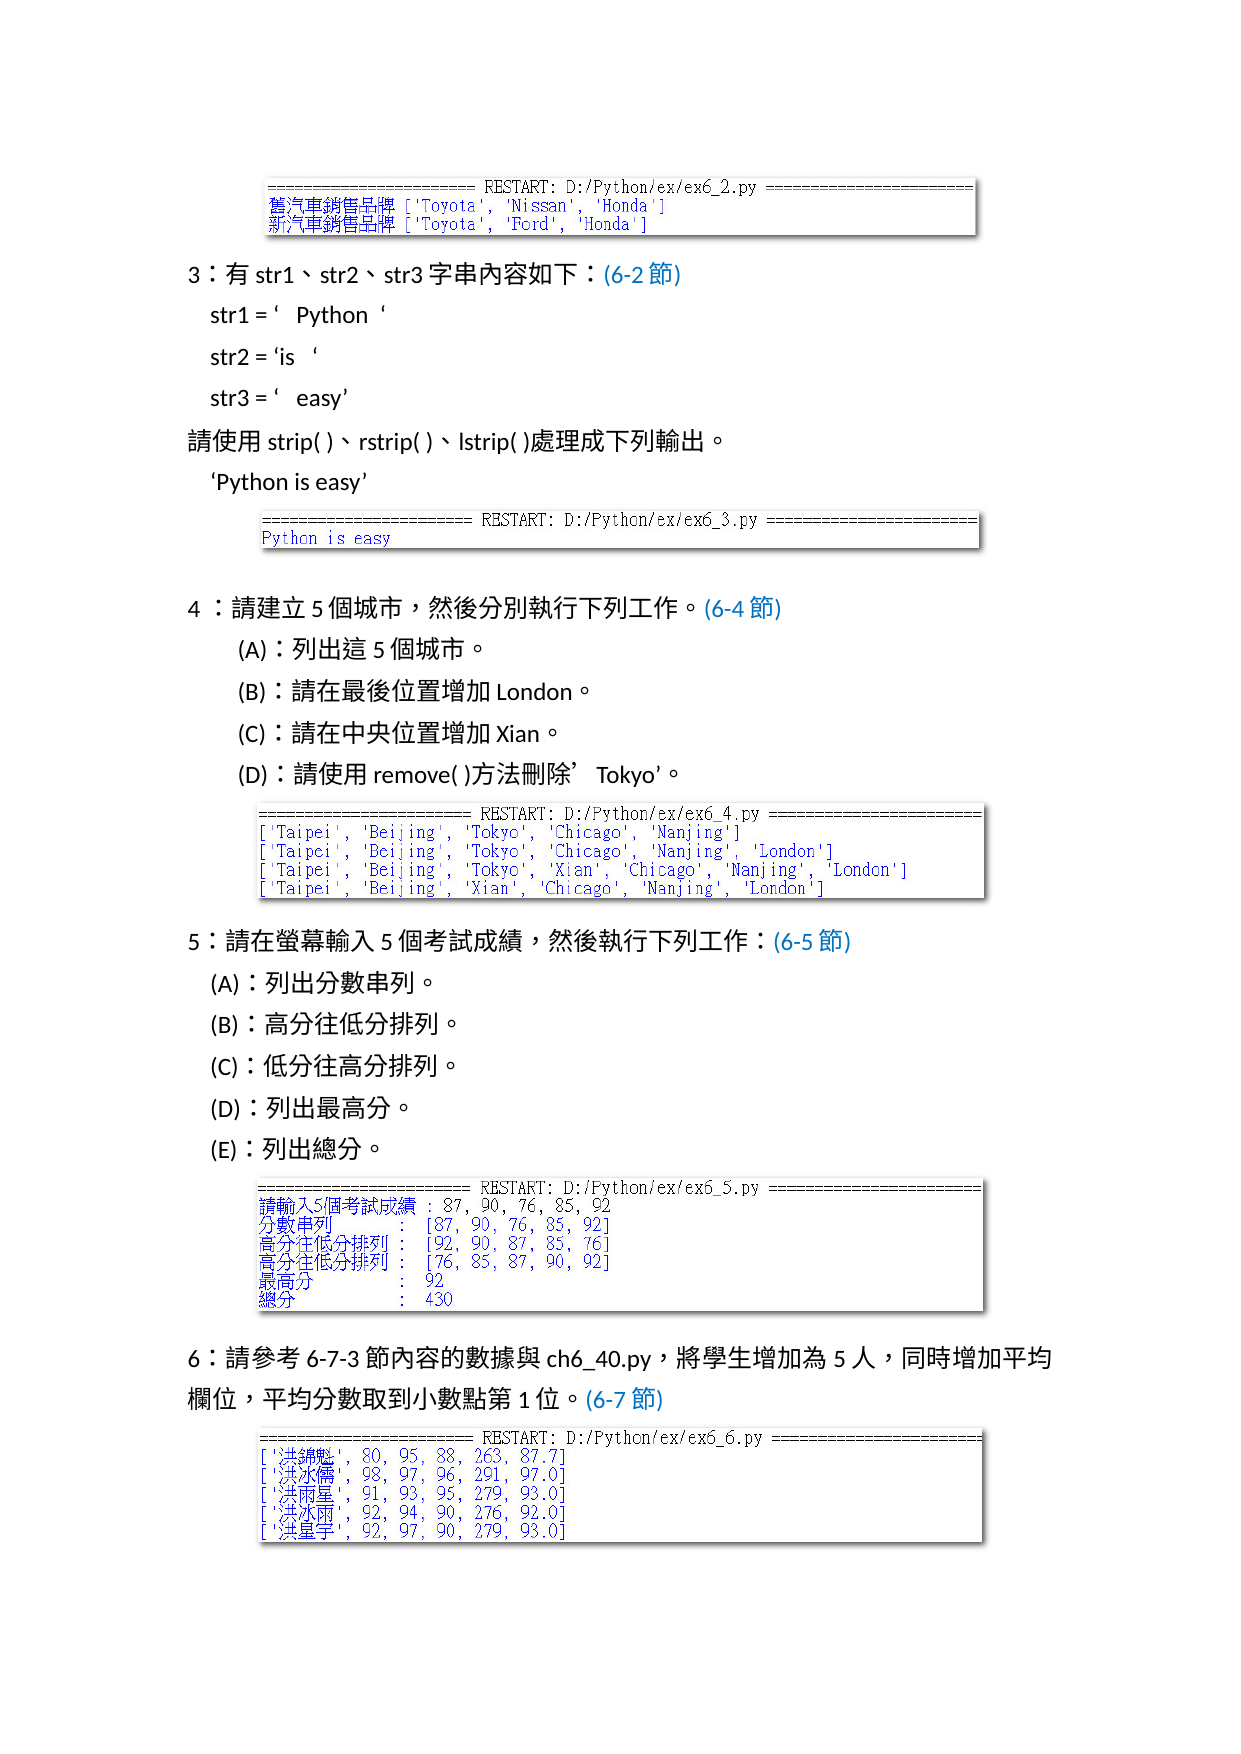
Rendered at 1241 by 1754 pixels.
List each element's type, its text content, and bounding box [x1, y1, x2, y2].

text str1 = ‘ Python ‘ [187, 294, 1053, 335]
text (A)：列出分數串列。 [187, 960, 1053, 1002]
picture [247, 793, 994, 908]
text str2 = ‘is ‘ [187, 335, 1053, 377]
text 6：請參考6-7-3節內容的數據與ch6_40.py，將學生增加為5人，同時增加平均欄位，平均分數取到小數點第1位。(6-7節) [187, 1335, 1053, 1419]
picture [252, 502, 989, 558]
text 5：請在螢幕輸入5個考試成績，然後執行下列工作：(6-5節) [187, 919, 1053, 960]
text (D)：列出最高分。 [187, 1085, 1053, 1127]
text (B)：高分往低分排列。 [187, 1002, 1053, 1044]
text 請使用strip( )、rstrip( )、lstrip( )處理成下列輸出。 [187, 419, 1053, 460]
text (E)：列出總分。 [187, 1127, 1053, 1169]
picture [247, 1168, 993, 1321]
text ‘Python is easy’ [187, 460, 1053, 502]
text (B)：請在最後位置增加London。 [237, 669, 1053, 710]
text (C)：請在中央位置增加Xian。 [237, 710, 1053, 752]
text 4 ：請建立5個城市，然後分別執行下列工作。(6-4節) [187, 585, 1053, 627]
text (A)：列出這5個城市。 [237, 627, 1053, 669]
text (C)：低分往高分排列。 [187, 1044, 1053, 1085]
picture [248, 1418, 992, 1552]
text (D)：請使用remove( )方法刪除’Tokyo’。 [237, 752, 1053, 794]
text str3 = ‘ easy’ [187, 377, 1053, 419]
text 3：有str1、str2、str3字串內容如下：(6-2節) [187, 252, 1053, 294]
picture [255, 168, 985, 245]
